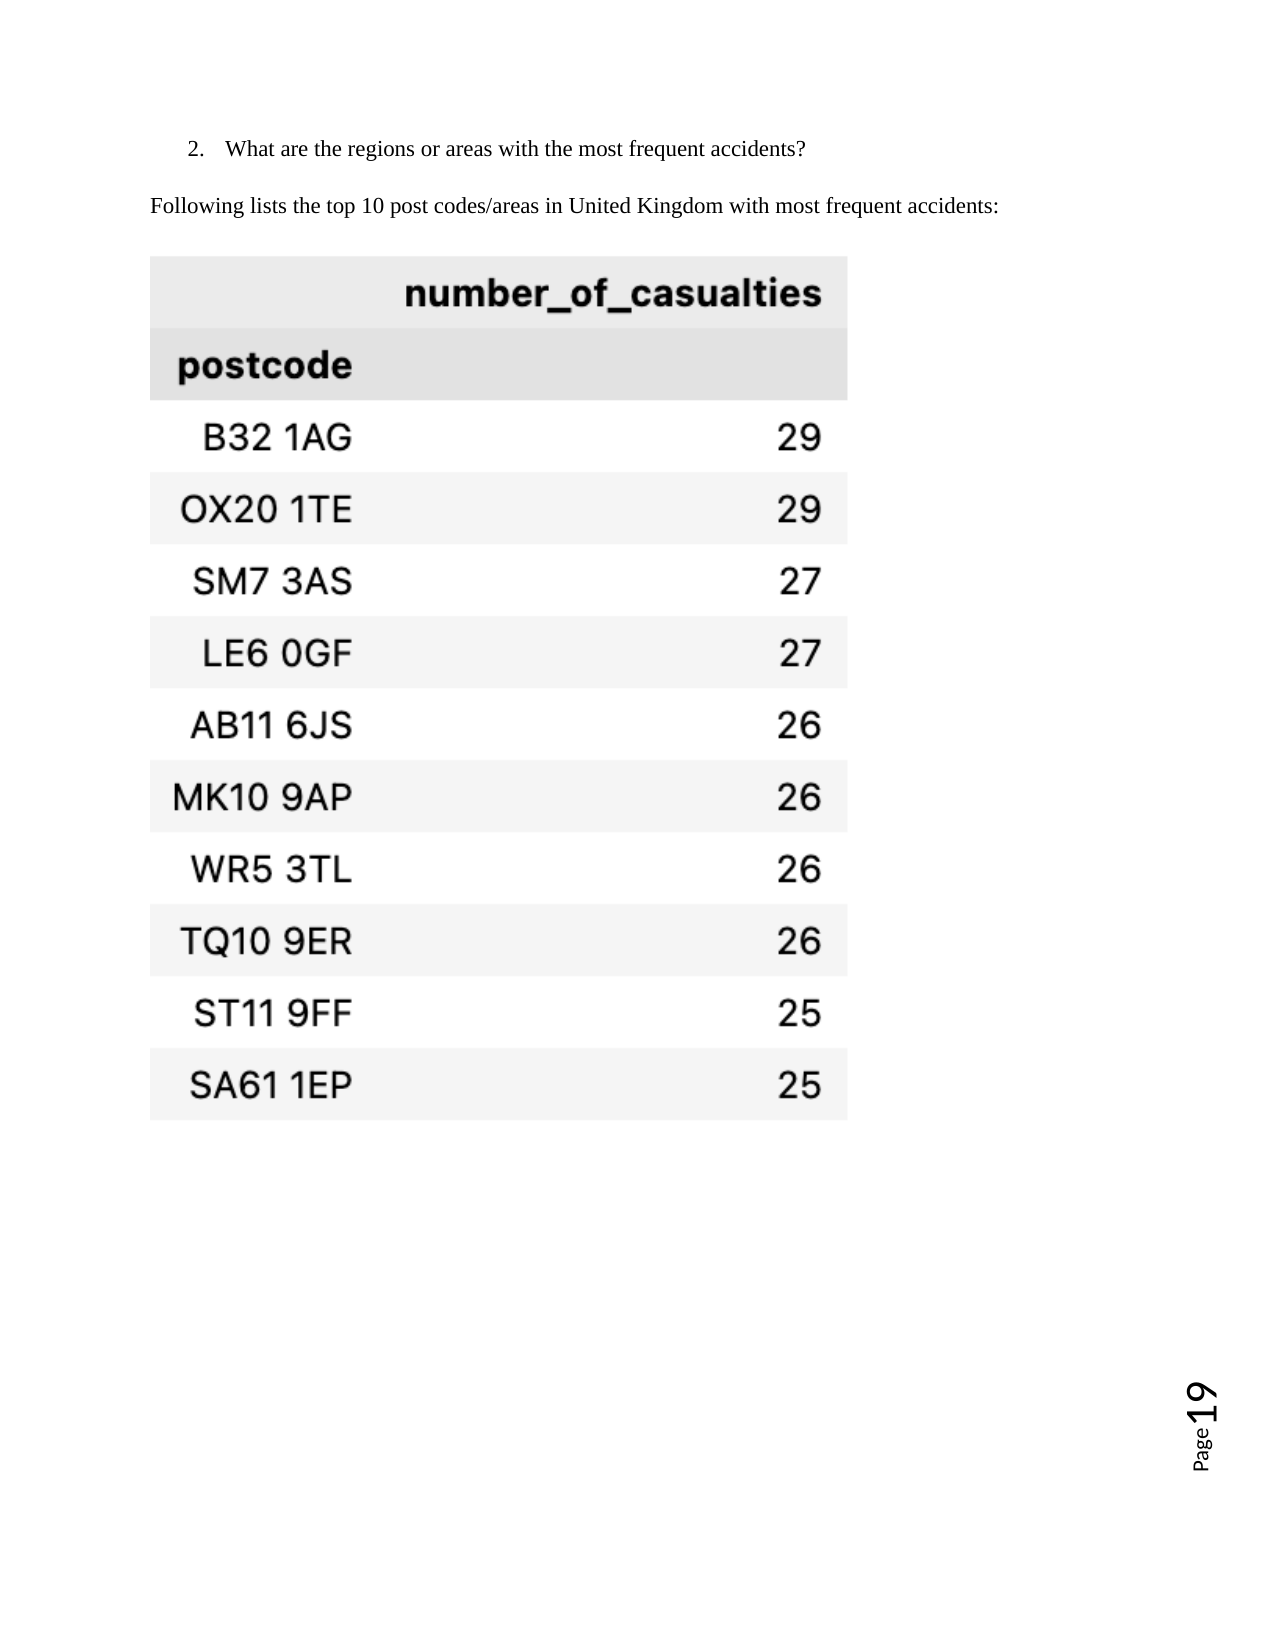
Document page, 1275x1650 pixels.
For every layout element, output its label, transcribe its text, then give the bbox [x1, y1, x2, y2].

text Following lists the top 10 post codes/areas in United Kingdom with most frequent accidents: [150, 192, 1125, 218]
picture [150, 244, 854, 1161]
list What are the regions or areas with the most frequent accidents? [187, 135, 1125, 162]
